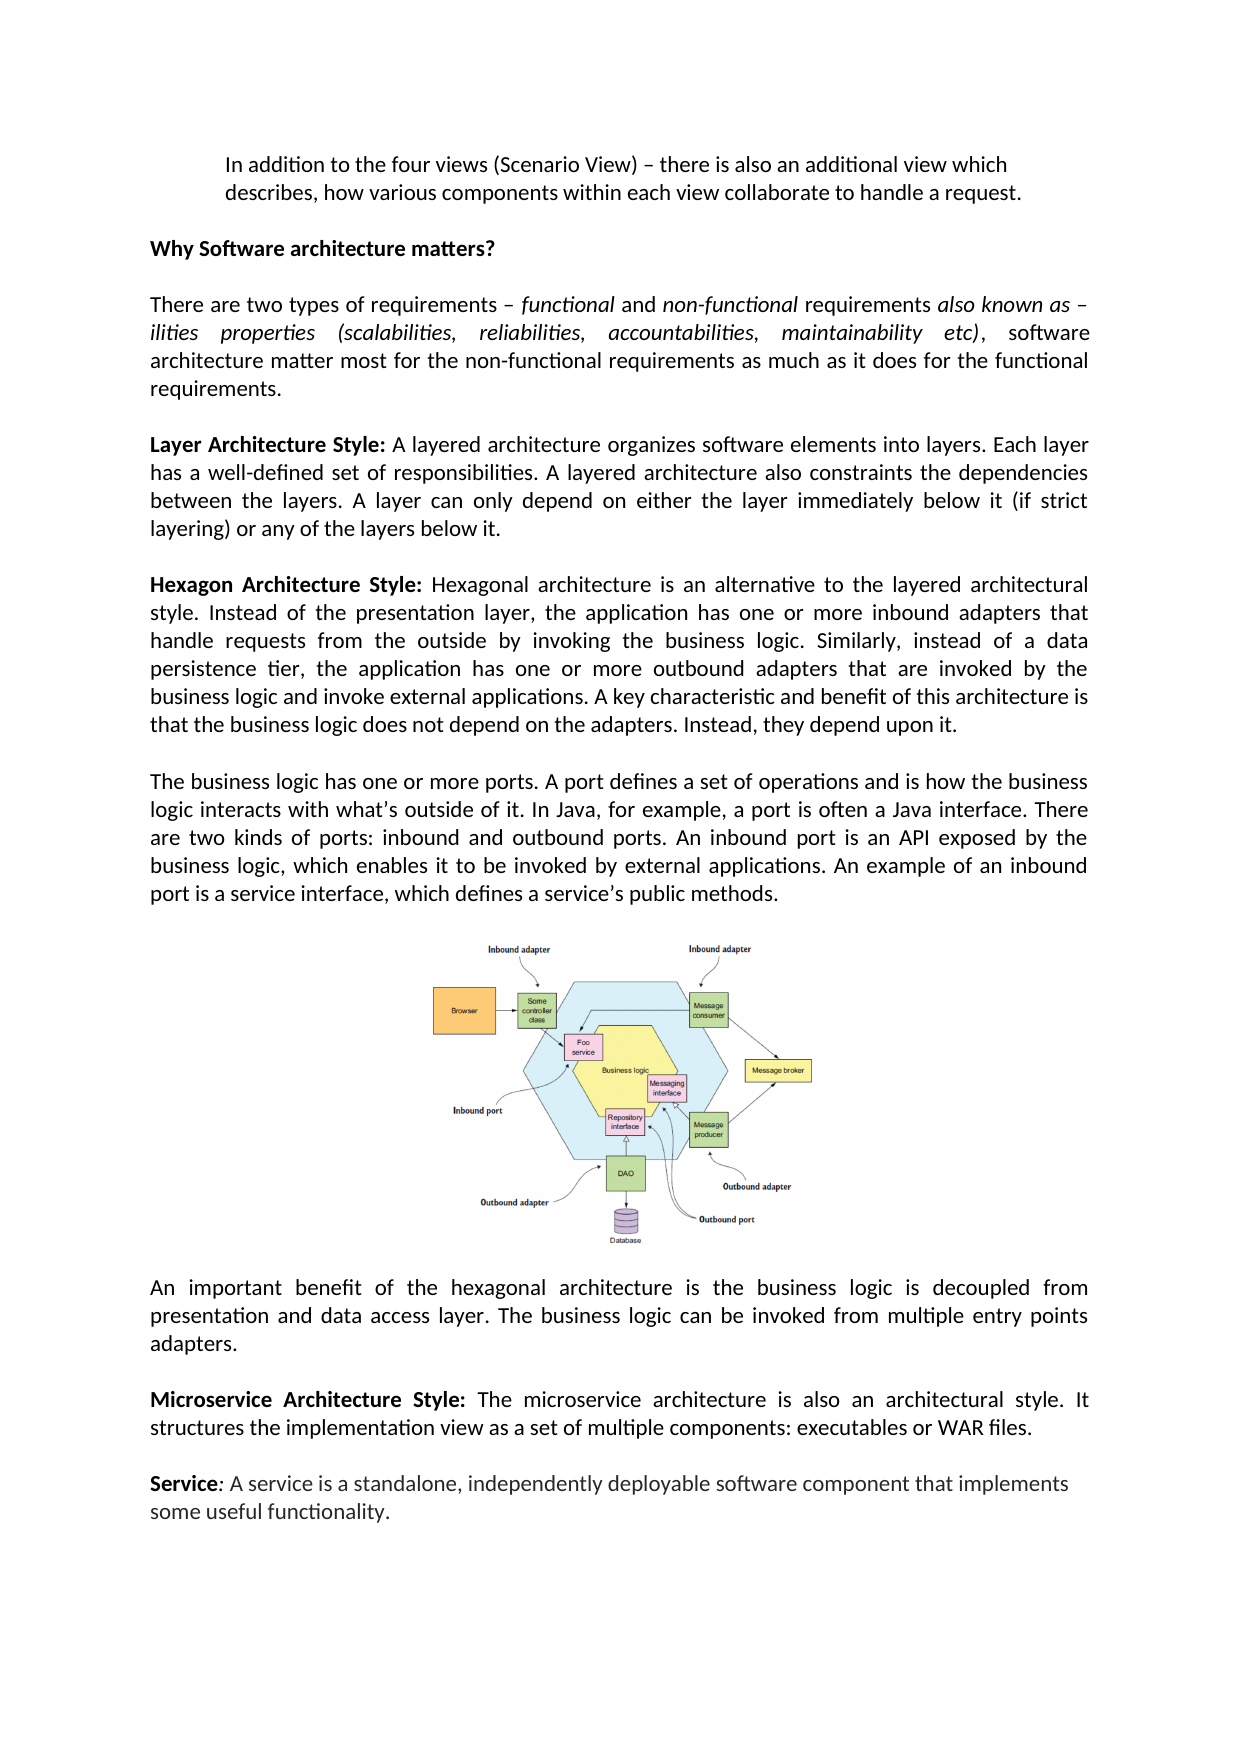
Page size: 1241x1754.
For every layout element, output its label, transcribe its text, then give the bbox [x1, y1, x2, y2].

text Service: A service is a standalone, independently deployable software component that implements [150, 1469, 1090, 1497]
text The business logic has one or more ports. A port defines a set of operations and is how the business logic interacts with what’s outside of it. In Java, for example, a port is often a Java interface. There are two kinds of ports: inbound and outbound ports. An inbound port is an API exposed by the business logic, which enables it to be invoked by external applications. An example of an inbound port is a service interface, which defines a service’s public methods. [150, 767, 1090, 907]
picture [418, 935, 822, 1246]
text Why Software architecture matters? [150, 234, 1090, 262]
text Layer Architecture Style: A layered architecture organizes software elements into layers. Each layer has a well-defined set of responsibilities. A layered architecture also constraints the dependencies between the layers. A layer can only depend on either the layer immediately below it (if strict layering) or any of the layers below it. [150, 430, 1090, 542]
text There are two types of requirements – functional and non-functional requirements also known as – ilities properties (scalabilities, reliabilities, accountabilities, maintainability etc), software architecture matter most for the non-functional requirements as much as it does for the functional requirements. [150, 290, 1090, 402]
text An important benefit of the hexagonal architecture is the business logic is decoupled from presentation and data access layer. The business logic can be invoked from multiple entry points adapters. [150, 1273, 1090, 1357]
text Microservice Architecture Style: The microservice architecture is also an architectural style. It structures the implementation view as a set of multiple components: executables or WAR files. [150, 1385, 1090, 1441]
text some useful functionality. [150, 1497, 1090, 1526]
list In addition to the four views (Scenario View) – there is also an additional view which describes, how various components within each view collaborate to handle a request. [225, 150, 1090, 206]
text Hexagon Architecture Style: Hexagonal architecture is an alternative to the layered architectural style. Instead of the presentation layer, the application has one or more inbound adapters that handle requests from the outside by invoking the business logic. Similarly, instead of a data persistence tier, the application has one or more outbound adapters that are invoked by the business logic and invoke external applications. A key characteristic and benefit of this architecture is that the business logic does not depend on the adapters. Instead, they depend upon it. [150, 570, 1090, 738]
